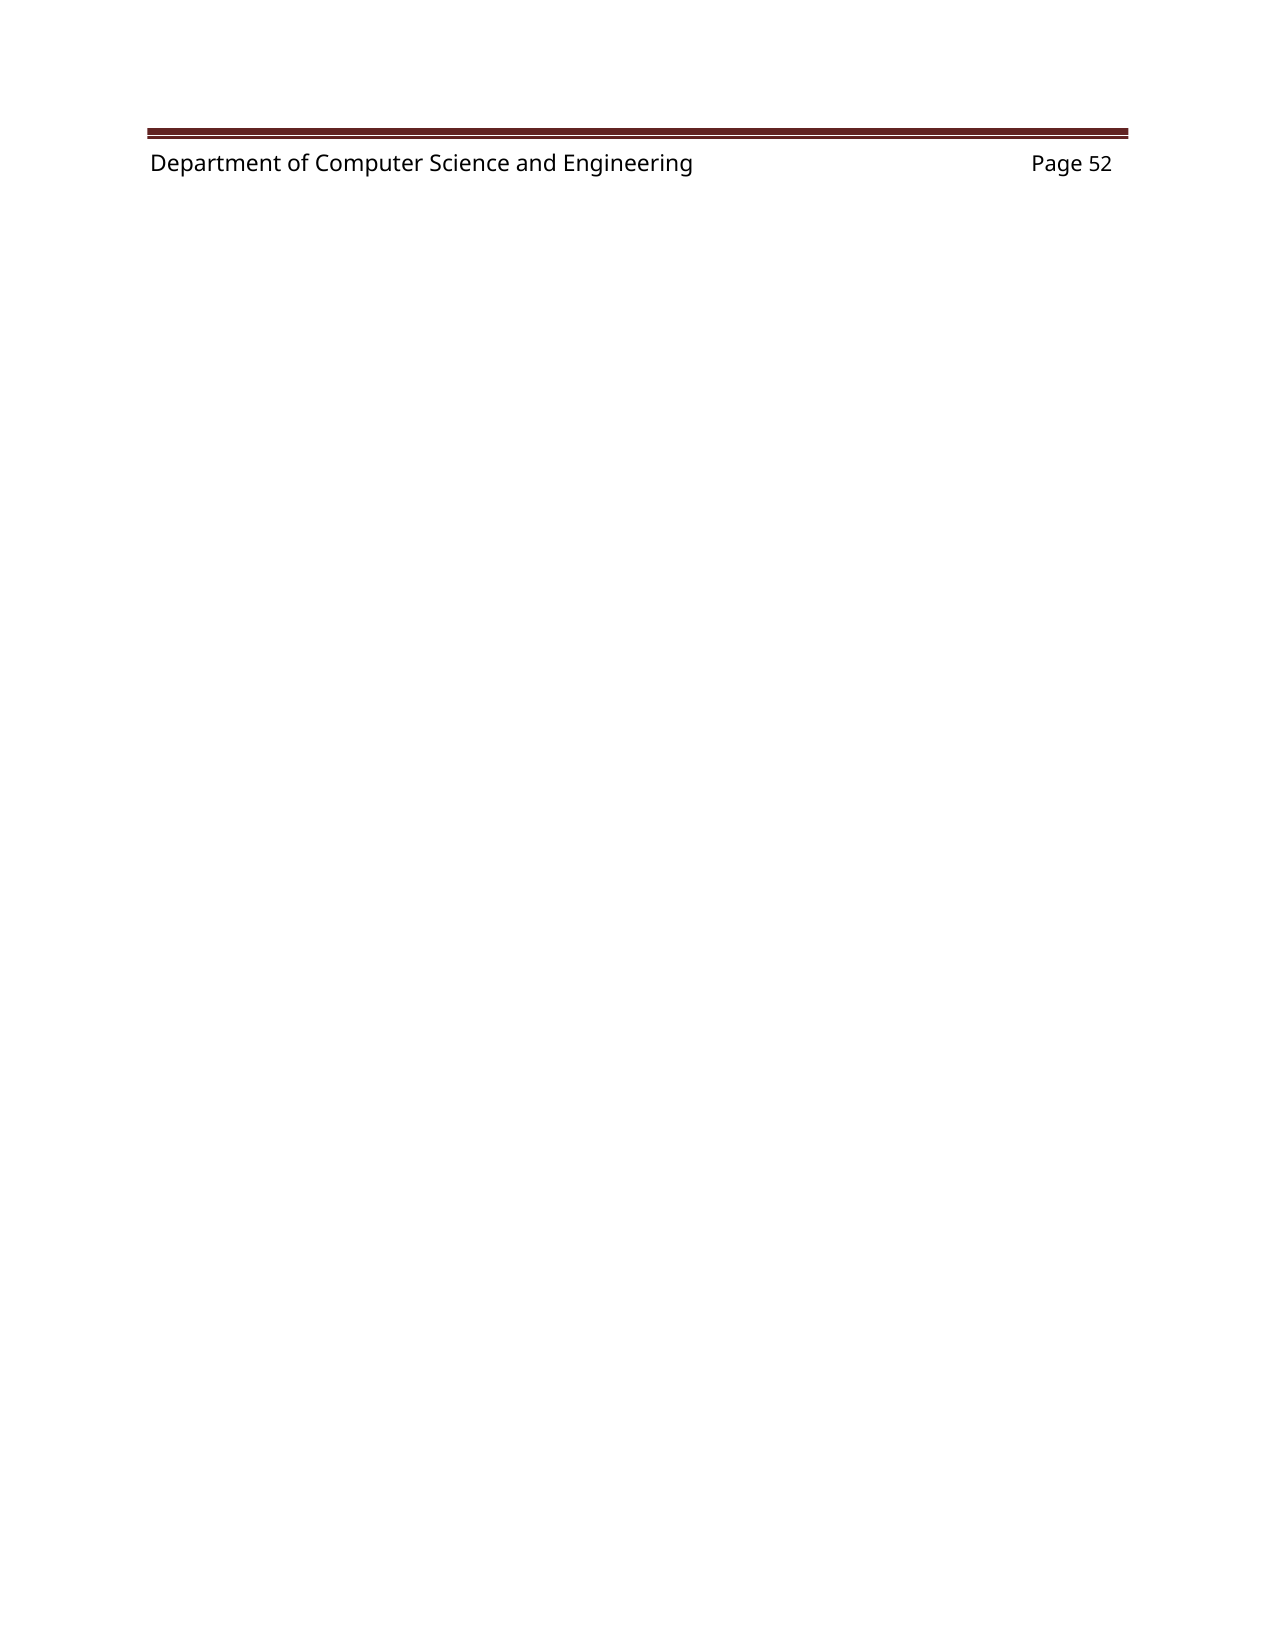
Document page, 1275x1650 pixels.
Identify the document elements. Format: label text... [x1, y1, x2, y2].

picture [147, 128, 1129, 135]
text Department of Computer Science and Engineering Page 52 [150, 147, 1125, 178]
